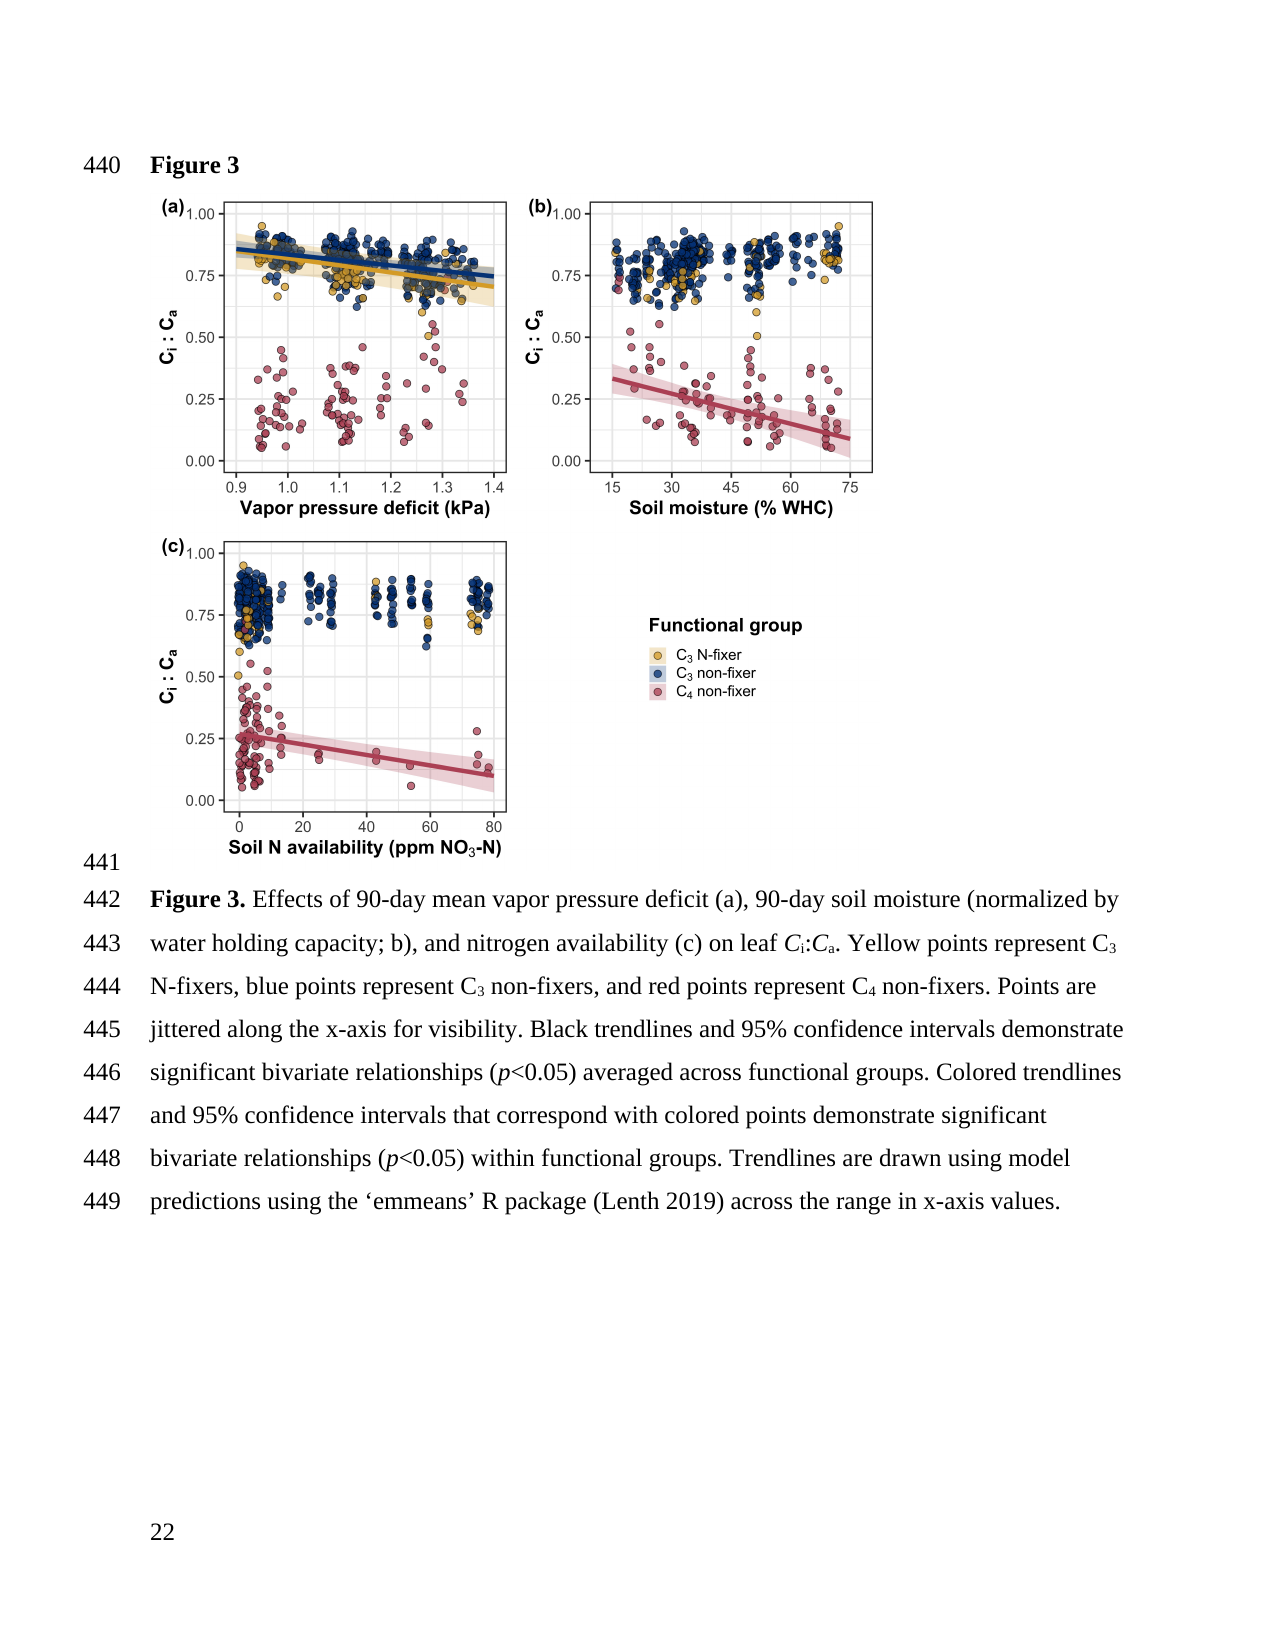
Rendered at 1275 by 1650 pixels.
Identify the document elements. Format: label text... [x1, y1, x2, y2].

picture [150, 193, 880, 871]
text Figure 3. Effects of 90-day mean vapor pressure deficit (a), 90-day soil moisture (normalized by water holding capacity; b), and nitrogen availability (c) on leaf Ci:Ca. Yellow points represent C3 N-fixers, blue points represent C3 non-fixers, and red points represent C4 non-fixers. Points are jittered along the x-axis for visibility. Black trendlines and 95% confidence intervals demonstrate significant bivariate relationships (p<0.05) averaged across functional groups. Colored trendlines and 95% confidence intervals that correspond with colored points demonstrate significant bivariate relationships (p<0.05) within functional groups. Trendlines are drawn using model predictions using the ‘emmeans’ R package (Lenth 2019) across the range in x-axis values. [150, 884, 1125, 1215]
text Figure 3 [150, 150, 1125, 179]
